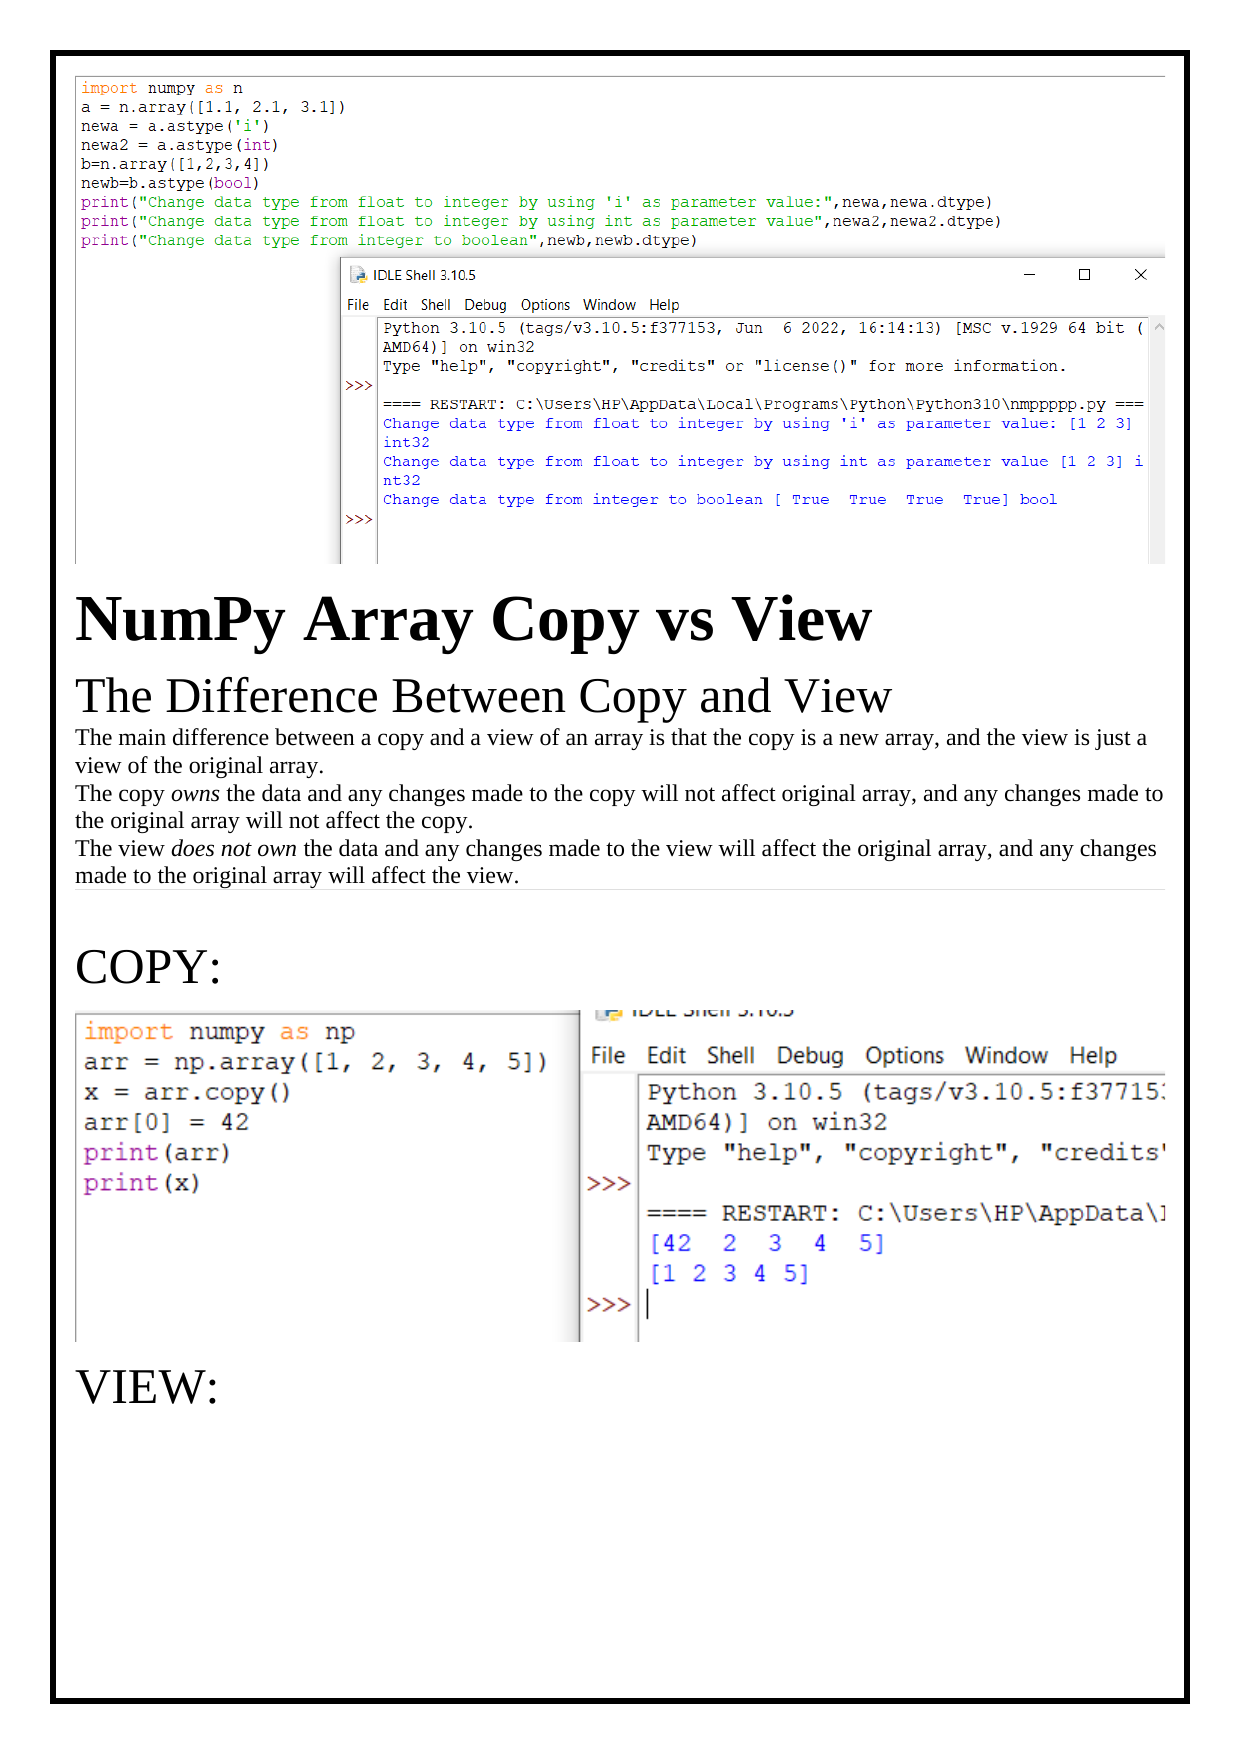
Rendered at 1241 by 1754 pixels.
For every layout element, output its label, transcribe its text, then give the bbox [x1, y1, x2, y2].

text The view does not own the data and any changes made to the view will affect the original array, and any changes made to the original array will affect the view. [75, 834, 1165, 889]
picture [75, 1010, 1166, 1342]
subtitle The Difference Between Copy and View [75, 666, 1165, 723]
picture [75, 75, 1166, 564]
text The main difference between a copy and a view of an array is that the copy is a new array, and the view is just a view of the original array. [75, 723, 1165, 779]
subtitle VIEW: [75, 1357, 1165, 1415]
subtitle NumPy Array Copy vs View [75, 579, 1165, 655]
subtitle COPY: [75, 937, 1165, 994]
text The copy owns the data and any changes made to the copy will not affect original array, and any changes made to the original array will not affect the copy. [75, 779, 1165, 834]
